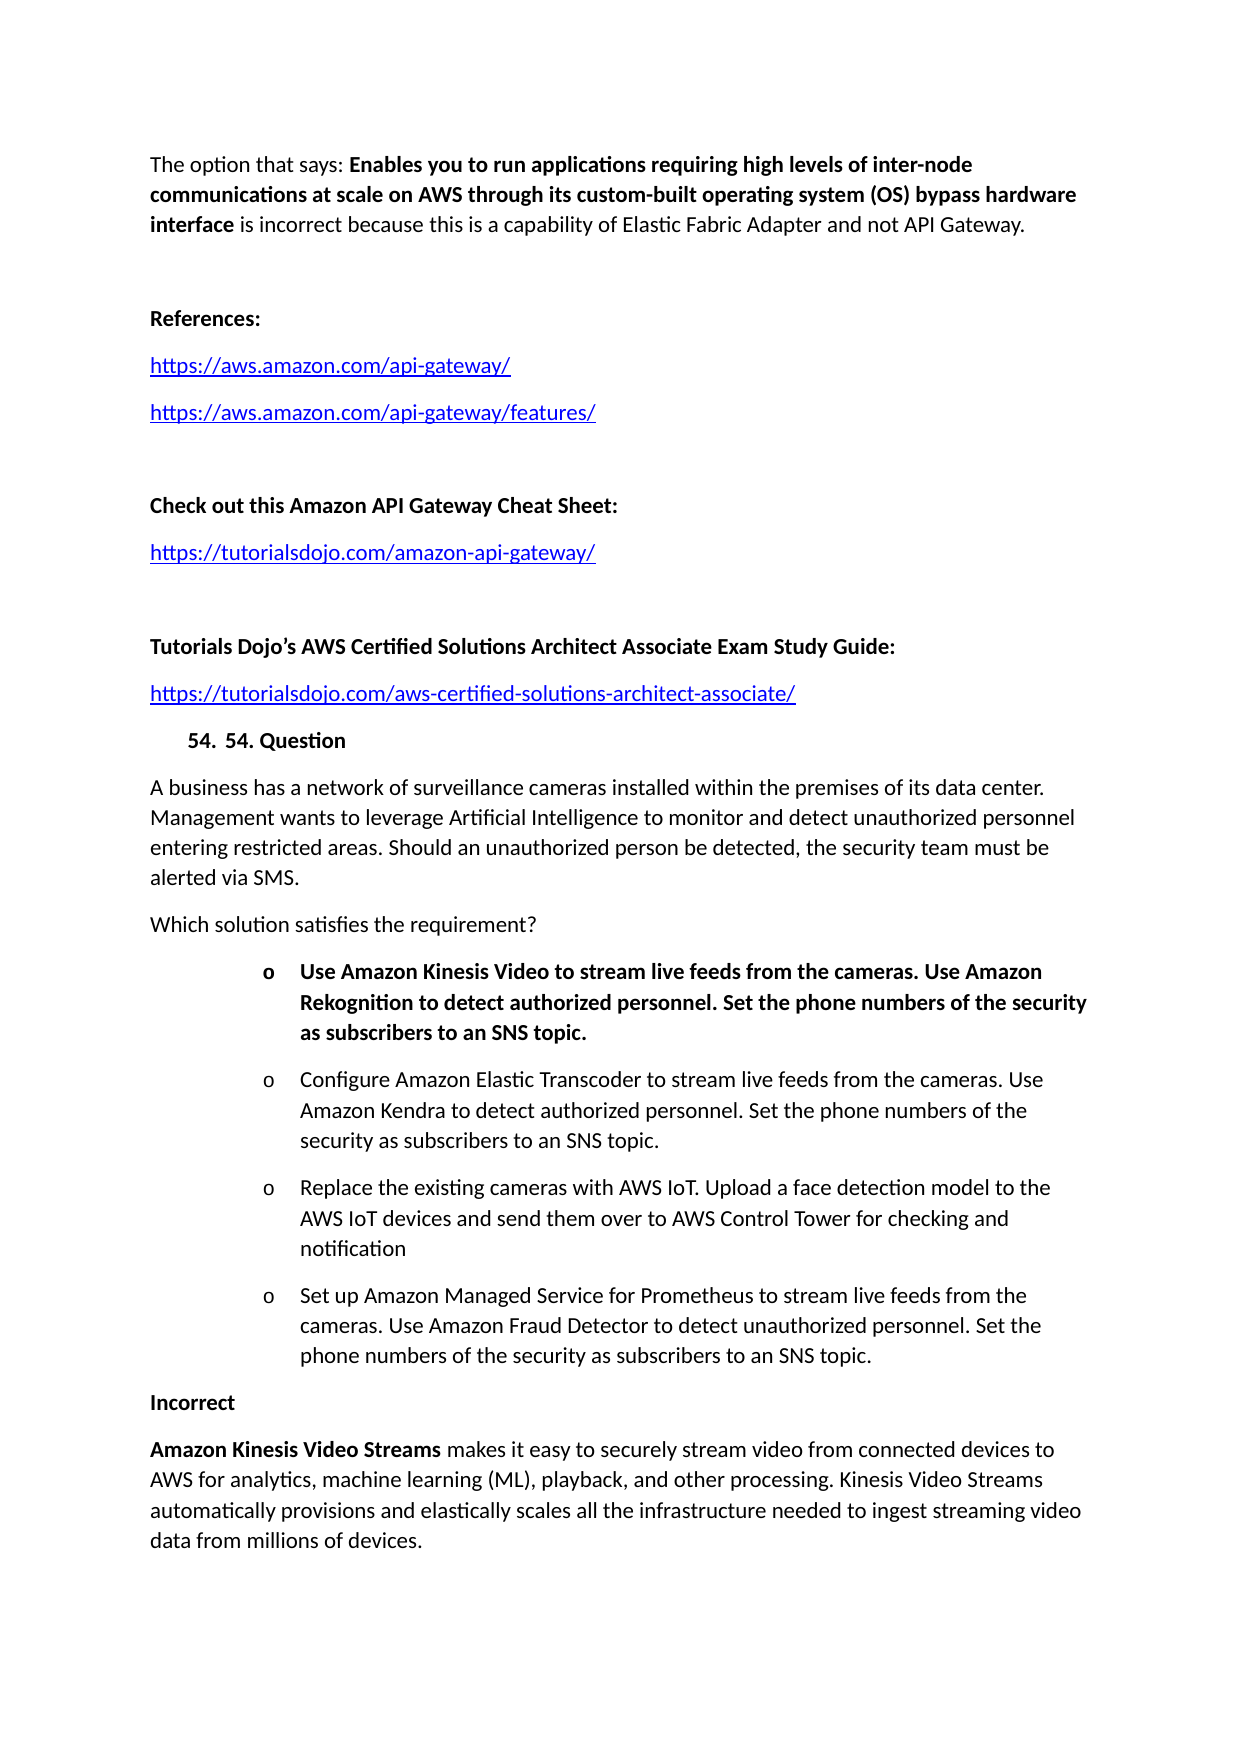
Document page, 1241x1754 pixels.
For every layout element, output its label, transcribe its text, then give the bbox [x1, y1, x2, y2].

text Incorrect [150, 1388, 1090, 1417]
text https://aws.amazon.com/api-gateway/ [150, 351, 1090, 379]
text https://aws.amazon.com/api-gateway/features/ [150, 398, 1090, 426]
list Configure Amazon Elastic Transcoder to stream live feeds from the cameras. Use Amazon Kendra to detect authorized personnel. Set the phone numbers of the security as subscribers to an SNS topic. [262, 1065, 1090, 1154]
text Tutorials Dojo’s AWS Certified Solutions Architect Associate Exam Study Guide: [150, 632, 1090, 660]
text https://tutorialsdojo.com/amazon-api-gateway/ [150, 538, 1090, 567]
list 54. Question [187, 726, 1090, 754]
list Replace the existing cameras with AWS IoT. Upload a face detection model to the AWS IoT devices and send them over to AWS Control Tower for checking and notification [262, 1173, 1090, 1262]
text The option that says: Enables you to run applications requiring high levels of inter-node communications at scale on AWS through its custom-built operating system (OS) bypass hardware interface is incorrect because this is a capability of Elastic Fabric Adapter and not API Gateway. [150, 150, 1090, 238]
list Set up Amazon Managed Service for Prometheus to stream live feeds from the cameras. Use Amazon Fraud Detector to detect unauthorized personnel. Set the phone numbers of the security as subscribers to an SNS topic. [262, 1281, 1090, 1370]
text Which solution satisfies the requirement? [150, 910, 1090, 938]
text A business has a network of surveillance cameras installed within the premises of its data center. Management wants to leverage Artificial Intelligence to monitor and detect unauthorized personnel entering restricted areas. Should an unauthorized person be detected, the security team must be alerted via SMS. [150, 773, 1090, 892]
text Check out this Amazon API Gateway Cheat Sheet: [150, 492, 1090, 520]
text https://tutorialsdojo.com/aws-certified-solutions-architect-associate/ [150, 679, 1090, 707]
list Use Amazon Kinesis Video to stream live feeds from the cameras. Use Amazon Rekognition to detect authorized personnel. Set the phone numbers of the security as subscribers to an SNS topic. [262, 957, 1090, 1046]
text References: [150, 304, 1090, 332]
text Amazon Kinesis Video Streams makes it easy to securely stream video from connected devices to AWS for analytics, machine learning (ML), playback, and other processing. Kinesis Video Streams automatically provisions and elastically scales all the infrastructure needed to ingest streaming video data from millions of devices. [150, 1435, 1090, 1554]
